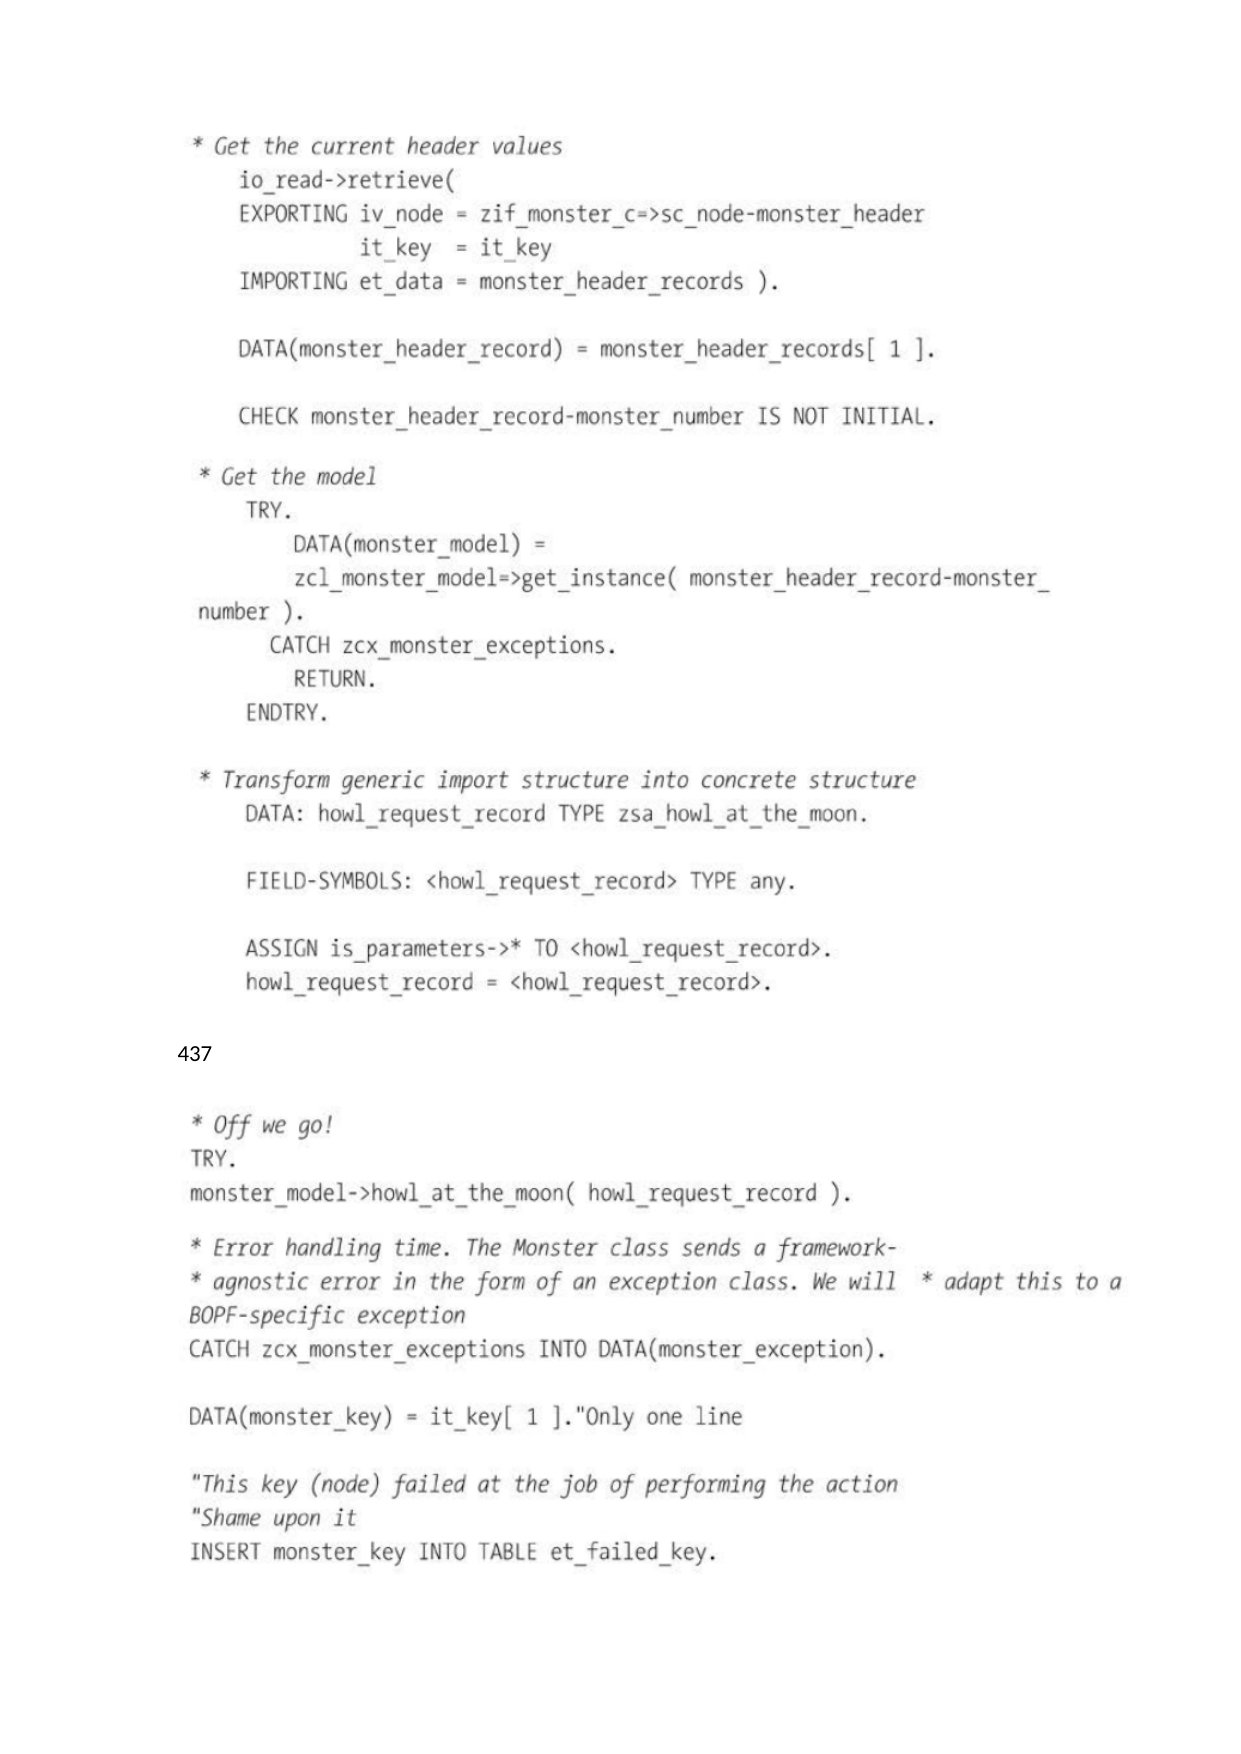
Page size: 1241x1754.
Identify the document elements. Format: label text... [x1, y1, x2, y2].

text 437 [177, 1039, 1152, 1068]
picture [177, 118, 1152, 1012]
picture [177, 1095, 1152, 1583]
